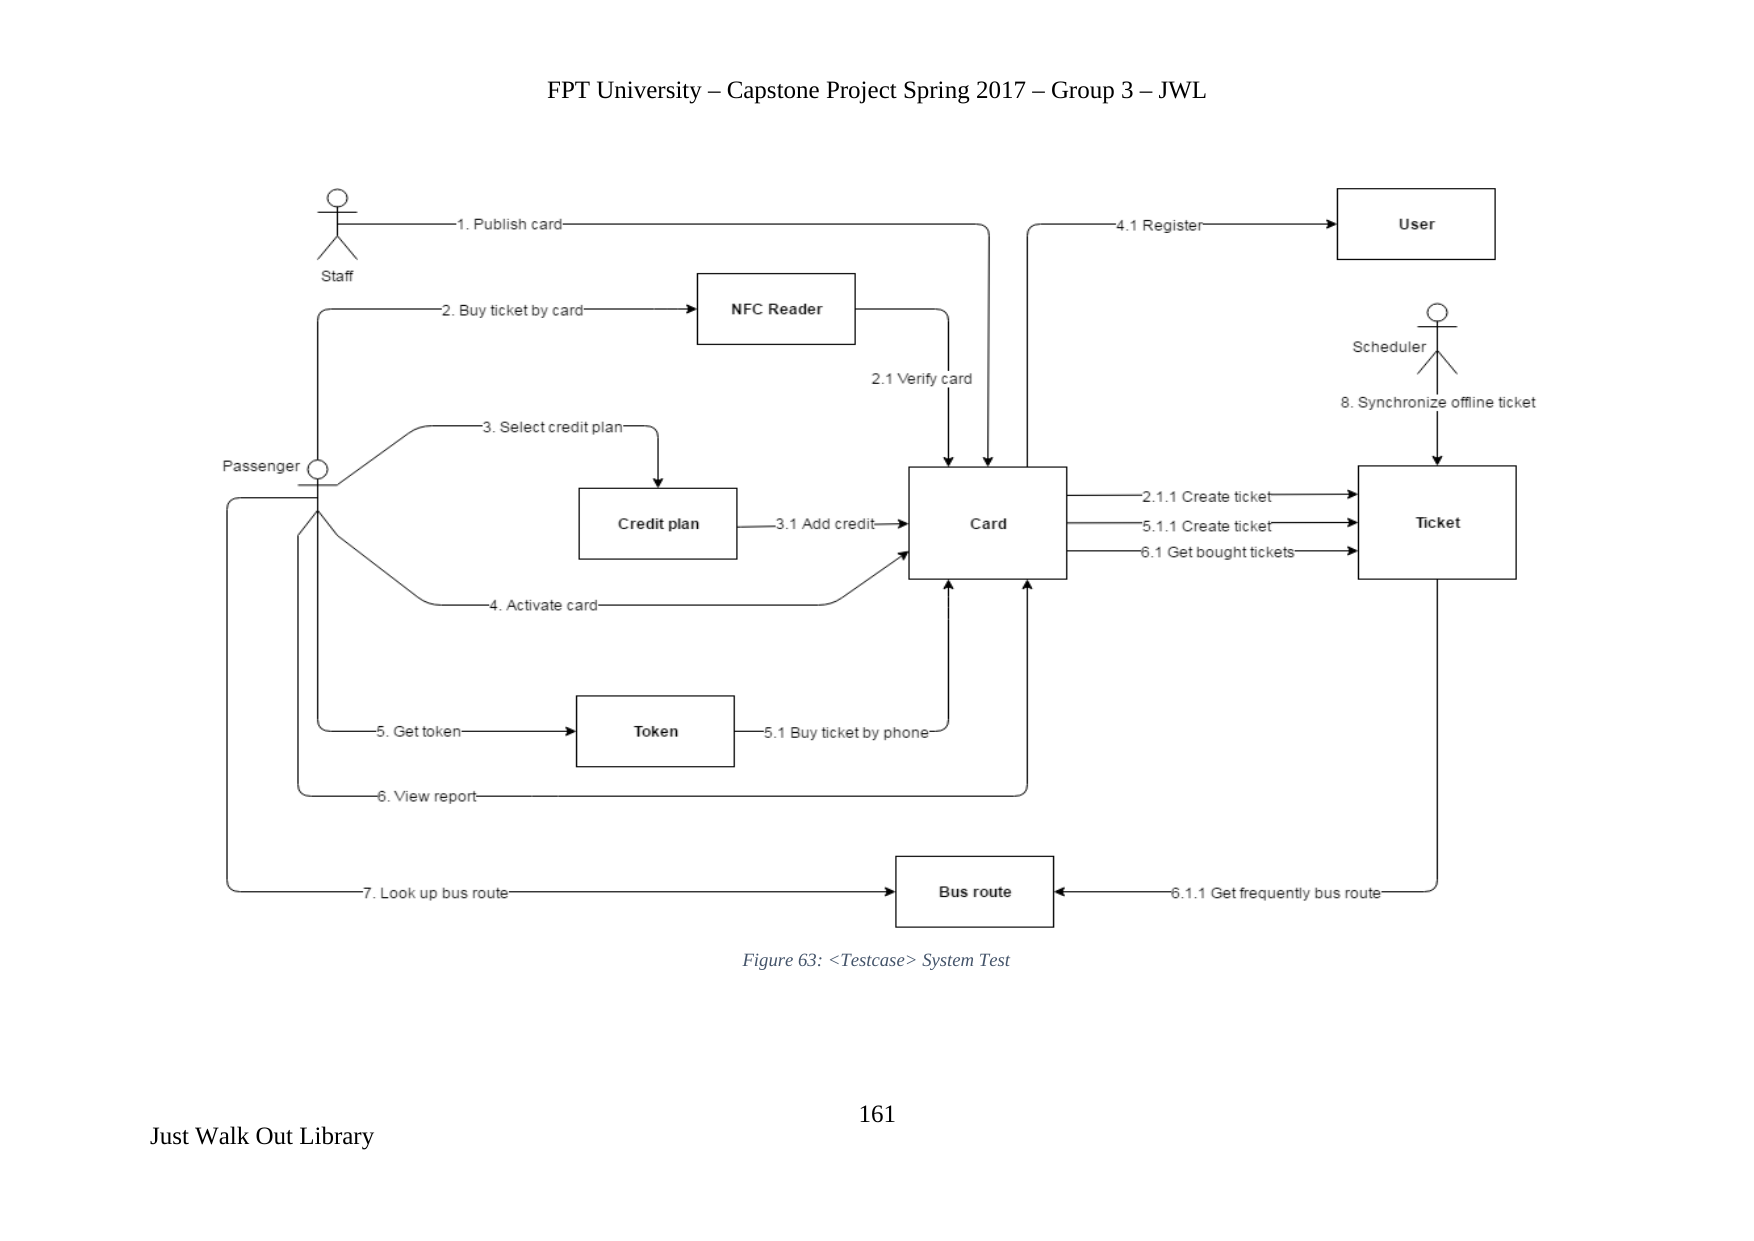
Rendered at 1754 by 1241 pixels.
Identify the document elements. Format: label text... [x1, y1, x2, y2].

text Figure 63: <Testcase> System Test [150, 949, 1604, 971]
picture [216, 187, 1538, 929]
